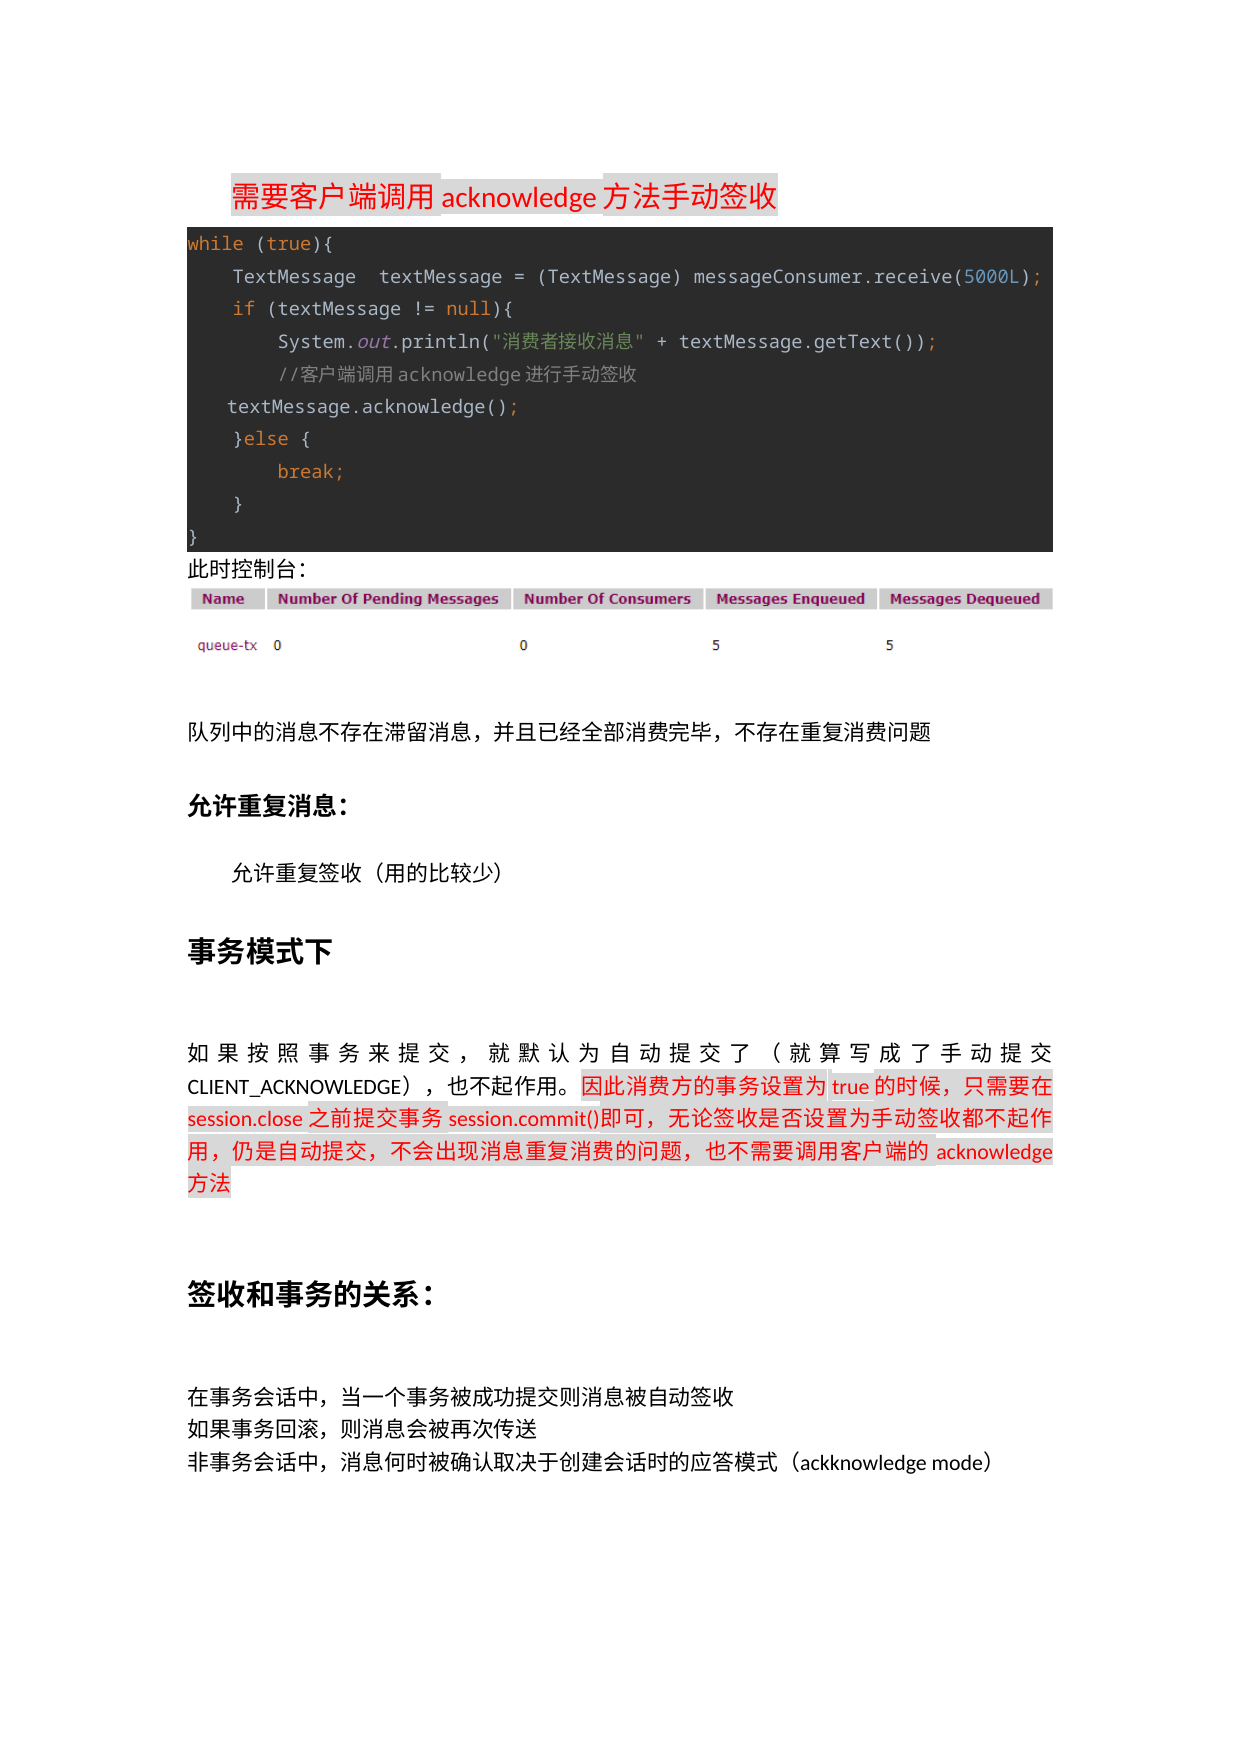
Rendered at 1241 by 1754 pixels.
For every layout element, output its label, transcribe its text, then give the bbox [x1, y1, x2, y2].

text 允许重复签收（用的比较少） [187, 856, 1053, 888]
text 此时控制台： [187, 552, 1053, 584]
text 在事务会话中，当一个事务被成功提交则消息被自动签收 [187, 1379, 1053, 1412]
text 如果按照事务来提交，就默认为自动提交了（就算写成了手动提交CLIENT_ACKNOWLEDGE），也不起作用。因此消费方的事务设置为true的时候，只需要在session.close之前提交事务session.commit()即可，无论签收是否设置为手动签收都不起作用，仍是自动提交，不会出现消息重复消费的问题，也不需要调用客户端的acknowledge方法 [187, 1036, 1053, 1198]
text 队列中的消息不存在滞留消息，并且已经全部消费完毕，不存在重复消费问题 [187, 714, 1053, 747]
text 需要客户端调用acknowledge方法手动签收 [187, 162, 1053, 227]
picture [187, 584, 1053, 691]
text 非事务会话中，消息何时被确认取决于创建会话时的应答模式（ackknowledge mode） [187, 1444, 1053, 1477]
text 如果事务回滚，则消息会被再次传送 [187, 1412, 1053, 1444]
subtitle 事务模式下 [187, 917, 1053, 982]
text while (true){ TextMessage textMessage = (TextMessage) messageConsumer.receive(5000L); if (textMessage != null){ System.out.println("消费者接收消息" + textMessage.getText()); //客户端调用acknowledge进行手动签收 textMessage.acknowledge(); }else { break; } } [187, 227, 1053, 552]
subtitle 签收和事务的关系： [187, 1260, 1053, 1325]
subtitle 允许重复消息： [187, 772, 1053, 837]
